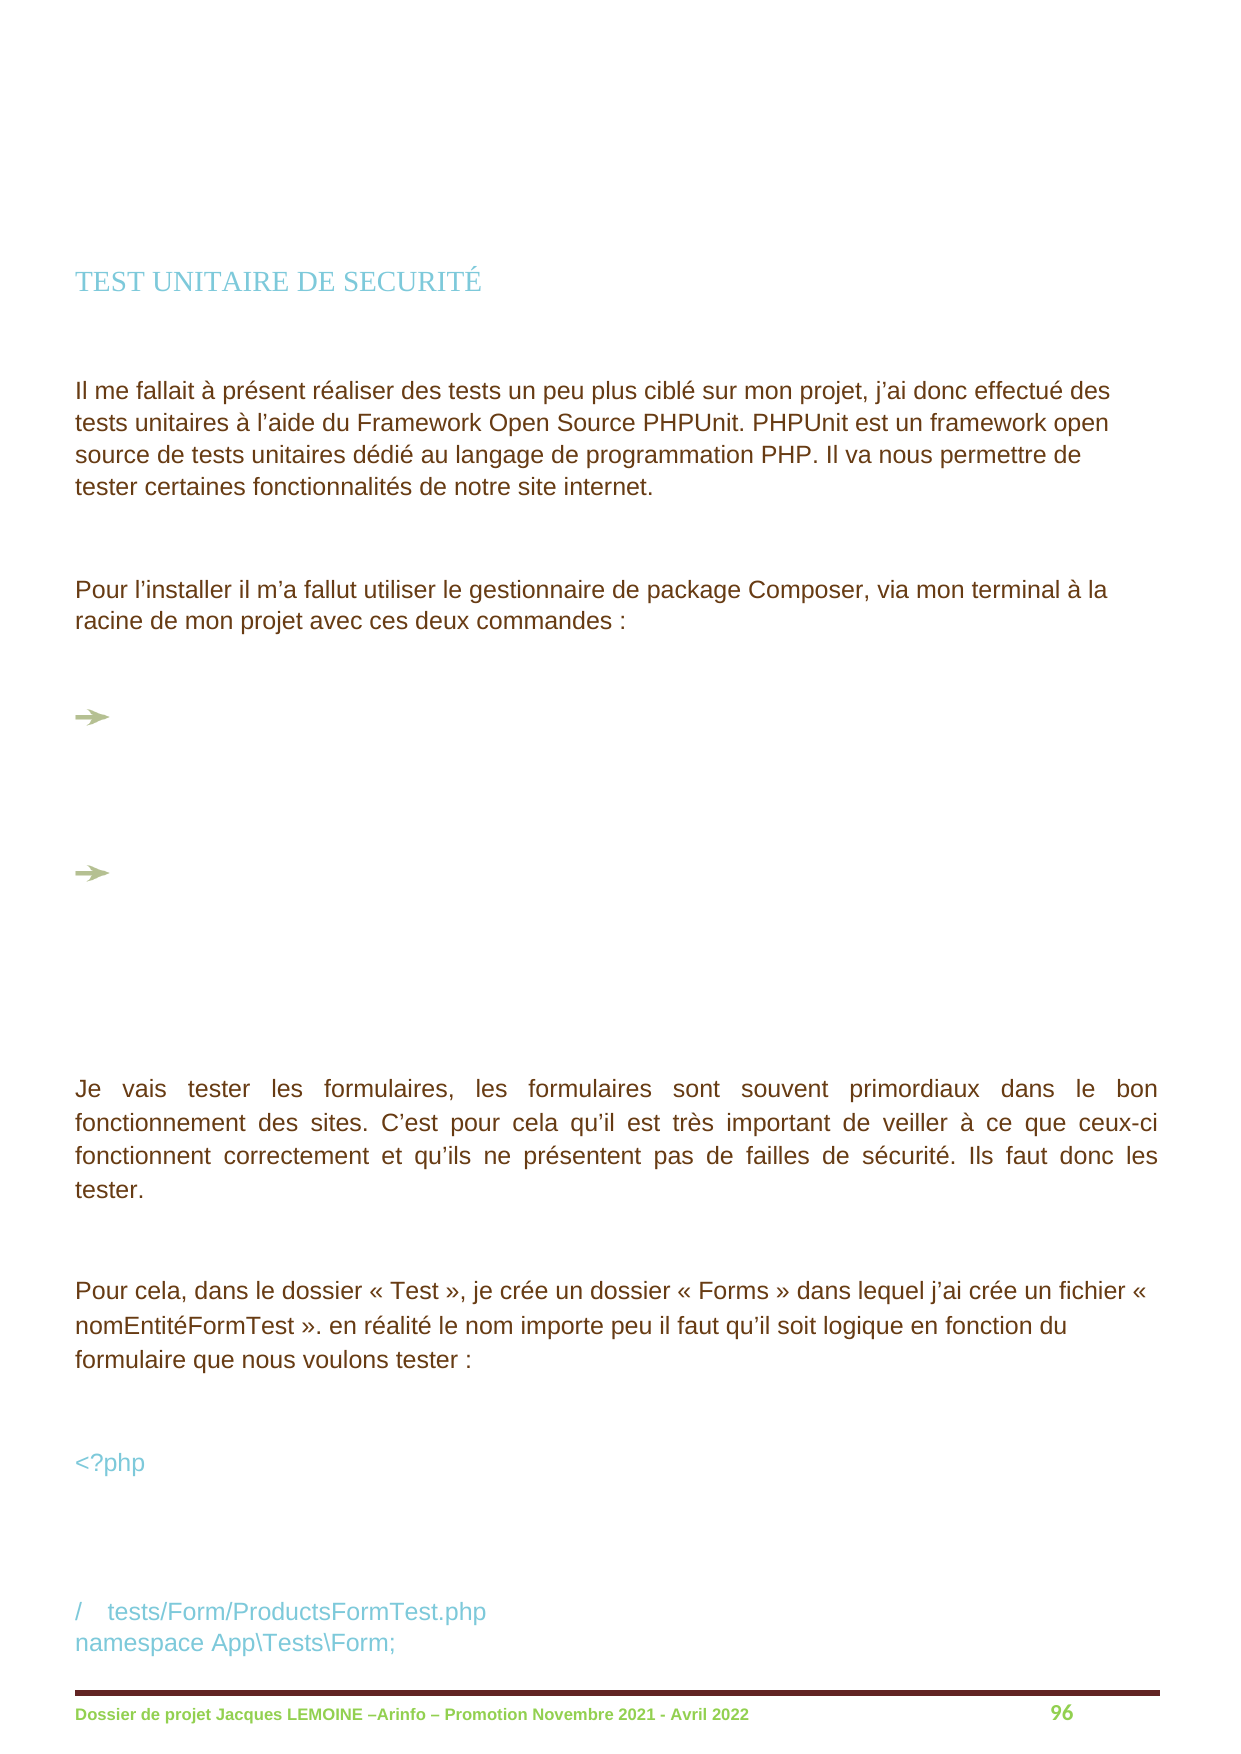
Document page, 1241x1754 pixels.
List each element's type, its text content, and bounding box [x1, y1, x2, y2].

text composer require —dev symfony/browser-kit symfony/css-selector [75, 860, 1160, 891]
text Pour cela, dans le dossier « Test », je crée un dossier « Forms » dans lequel j’ai crée un fichier « nomEntitéFormTest ». en réalité le nom importe peu il faut qu’il soit logique en fonction du formulaire que nous voulons tester : [75, 1276, 1156, 1374]
text composer require —dev symfony/phpunit-bridge [75, 705, 1160, 735]
text Pour l’installer il m’a fallut utiliser le gestionnaire de package Composer, via mon terminal à la racine de mon projet avec ces deux commandes : [75, 575, 1133, 634]
picture [75, 705, 113, 730]
text TEST UNITAIRE DE SECURITÉ [75, 264, 1160, 297]
text Il me fallait à présent réaliser des tests un peu plus ciblé sur mon projet, j’ai donc effectué des tests unitaires à l’aide du Framework Open Source PHPUnit. PHPUnit est un framework open source de tests unitaires dédié au langage de programmation PHP. Il va nous permettre de tester certaines fonctionnalités de notre site internet. [75, 376, 1125, 500]
list tests/Form/ProductsFormTest.php namespace App\Tests\Form; [75, 1596, 558, 1656]
text <?php [75, 1448, 1160, 1477]
picture [75, 860, 113, 886]
text Je vais tester les formulaires, les formulaires sont souvent primordiaux dans le bon fonctionnement des sites. C’est pour cela qu’il est très important de veiller à ce que ceux-ci fonctionnent correctement et qu’ils ne présentent pas de failles de sécurité. Ils faut donc les tester. [75, 1074, 1160, 1203]
